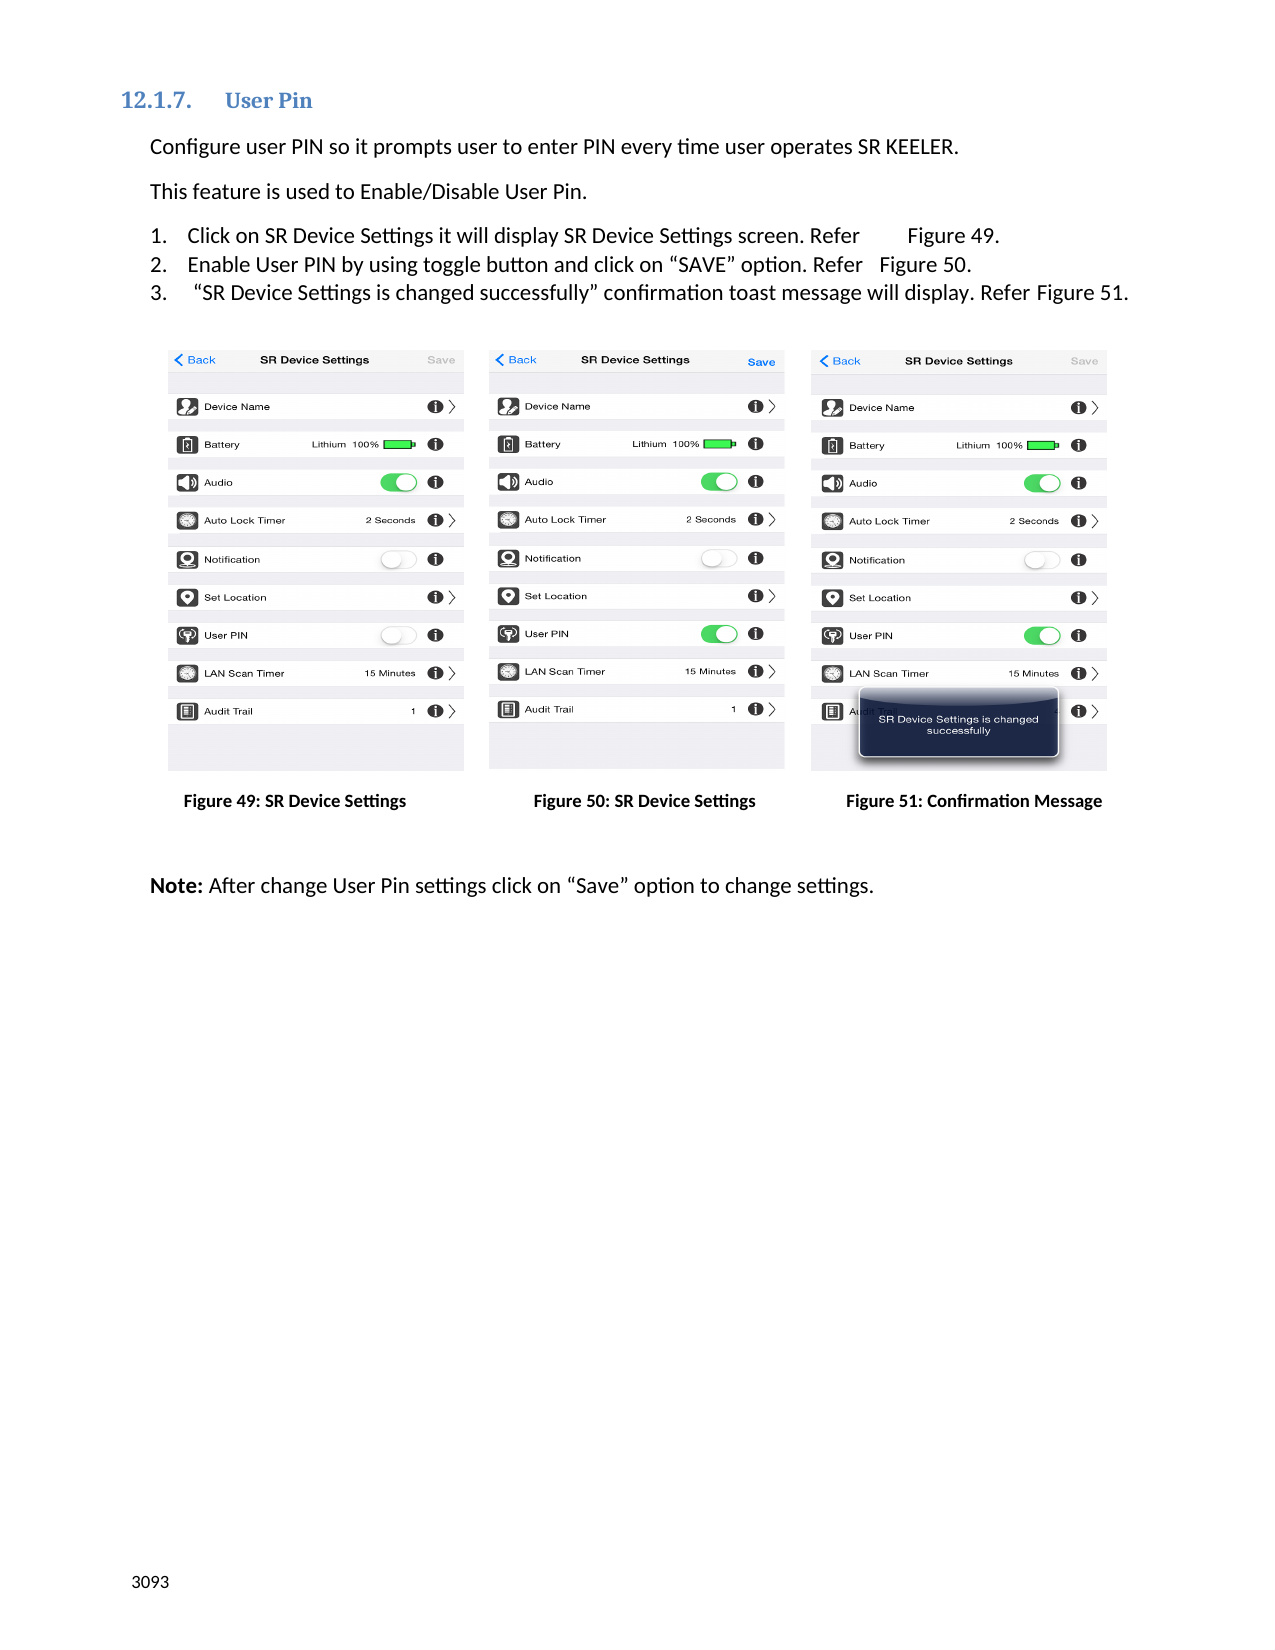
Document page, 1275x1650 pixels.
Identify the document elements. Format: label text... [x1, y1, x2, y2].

list Enable User PIN by using toggle button and click on “SAVE” option. Refer Figure 50. [150, 250, 1198, 278]
text This feature is used to Enable/Disable User Pin. [150, 177, 1198, 205]
list Note: After change User Pin settings click on “Save” option to change settings. [150, 871, 1198, 899]
list Configure user PIN so it prompts user to enter PIN every time user operates SR KEELER. [150, 132, 1198, 160]
picture [811, 350, 1107, 771]
text Figure 49: SR Device Settings Figure 50: SR Device Settings Figure 51: Confirmation Message [150, 787, 1198, 812]
list Click on SR Device Settings it will display SR Device Settings screen. Refer Figure 49. [150, 222, 1198, 250]
subtitle User Pin [121, 84, 1198, 116]
picture [489, 350, 786, 771]
picture [168, 350, 464, 771]
list “SR Device Settings is changed successfully” confirmation toast message will display. Refer Figure 51. [150, 278, 1198, 306]
